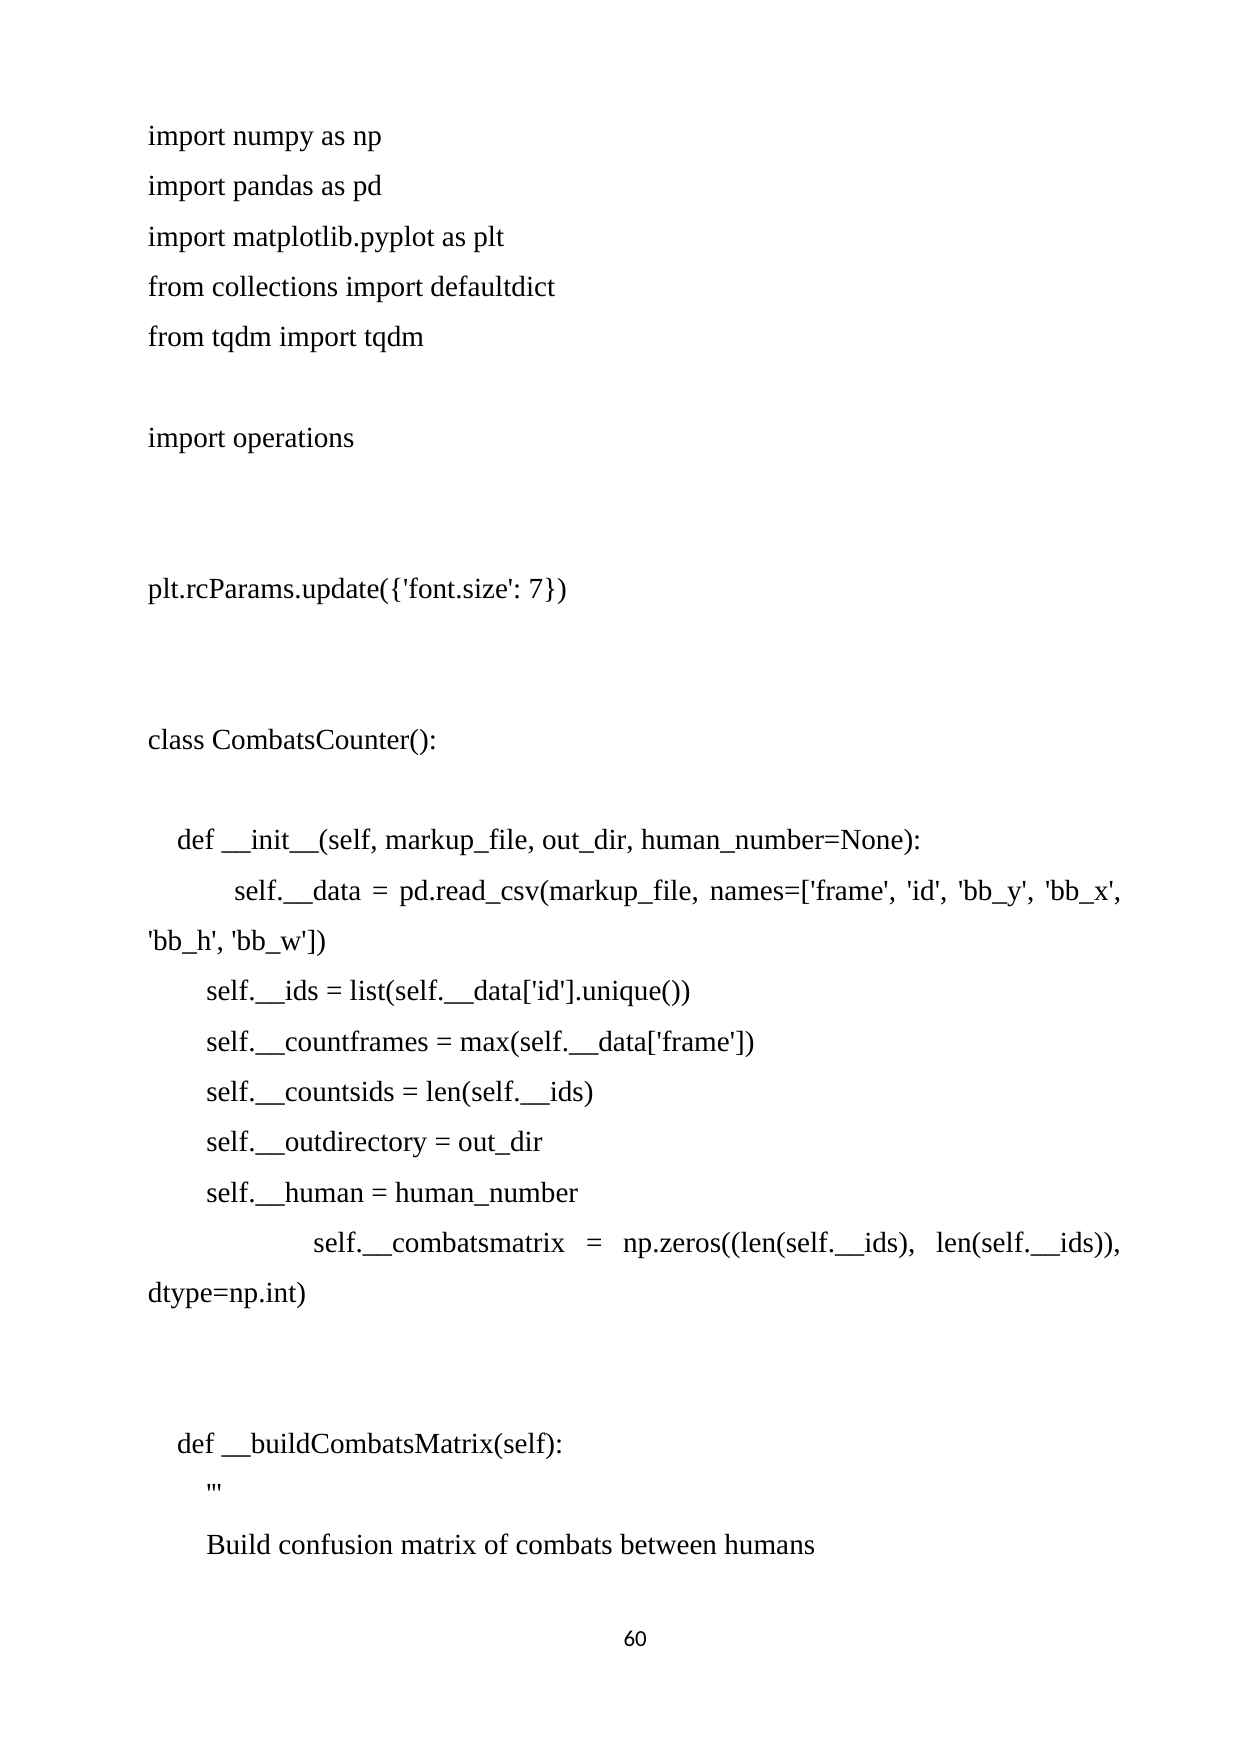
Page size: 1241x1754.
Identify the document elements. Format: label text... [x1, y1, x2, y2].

text import pandas as pd [148, 168, 1122, 202]
text from tqdm import tqdm [148, 319, 1122, 353]
text import matplotlib.pyplot as plt [148, 219, 1122, 252]
text def __buildCombatsMatrix(self): [148, 1426, 1122, 1460]
text self.__combatsmatrix = np.zeros((len(self.__ids), len(self.__ids)), dtype=np.int) [148, 1225, 1122, 1309]
text self.__ids = list(self.__data['id'].unique()) [148, 973, 1122, 1007]
text Build confusion matrix of combats between humans [148, 1527, 1122, 1560]
text self.__outdirectory = out_dir [148, 1124, 1122, 1158]
text import operations [148, 420, 1122, 453]
text self.__countframes = max(self.__data['frame']) [148, 1024, 1122, 1057]
text plt.rcParams.update({'font.size': 7}) [148, 571, 1122, 604]
text ''' [148, 1477, 1122, 1510]
text import numpy as np [148, 118, 1122, 152]
text self.__data = pd.read_csv(markup_file, names=['frame', 'id', 'bb_y', 'bb_x', 'bb_h', 'bb_w']) [148, 873, 1122, 957]
text def __init__(self, markup_file, out_dir, human_number=None): [148, 822, 1122, 856]
text self.__human = human_number [148, 1175, 1122, 1208]
text class CombatsCounter(): [148, 722, 1122, 755]
text from collections import defaultdict [148, 269, 1122, 303]
text self.__countsids = len(self.__ids) [148, 1074, 1122, 1108]
